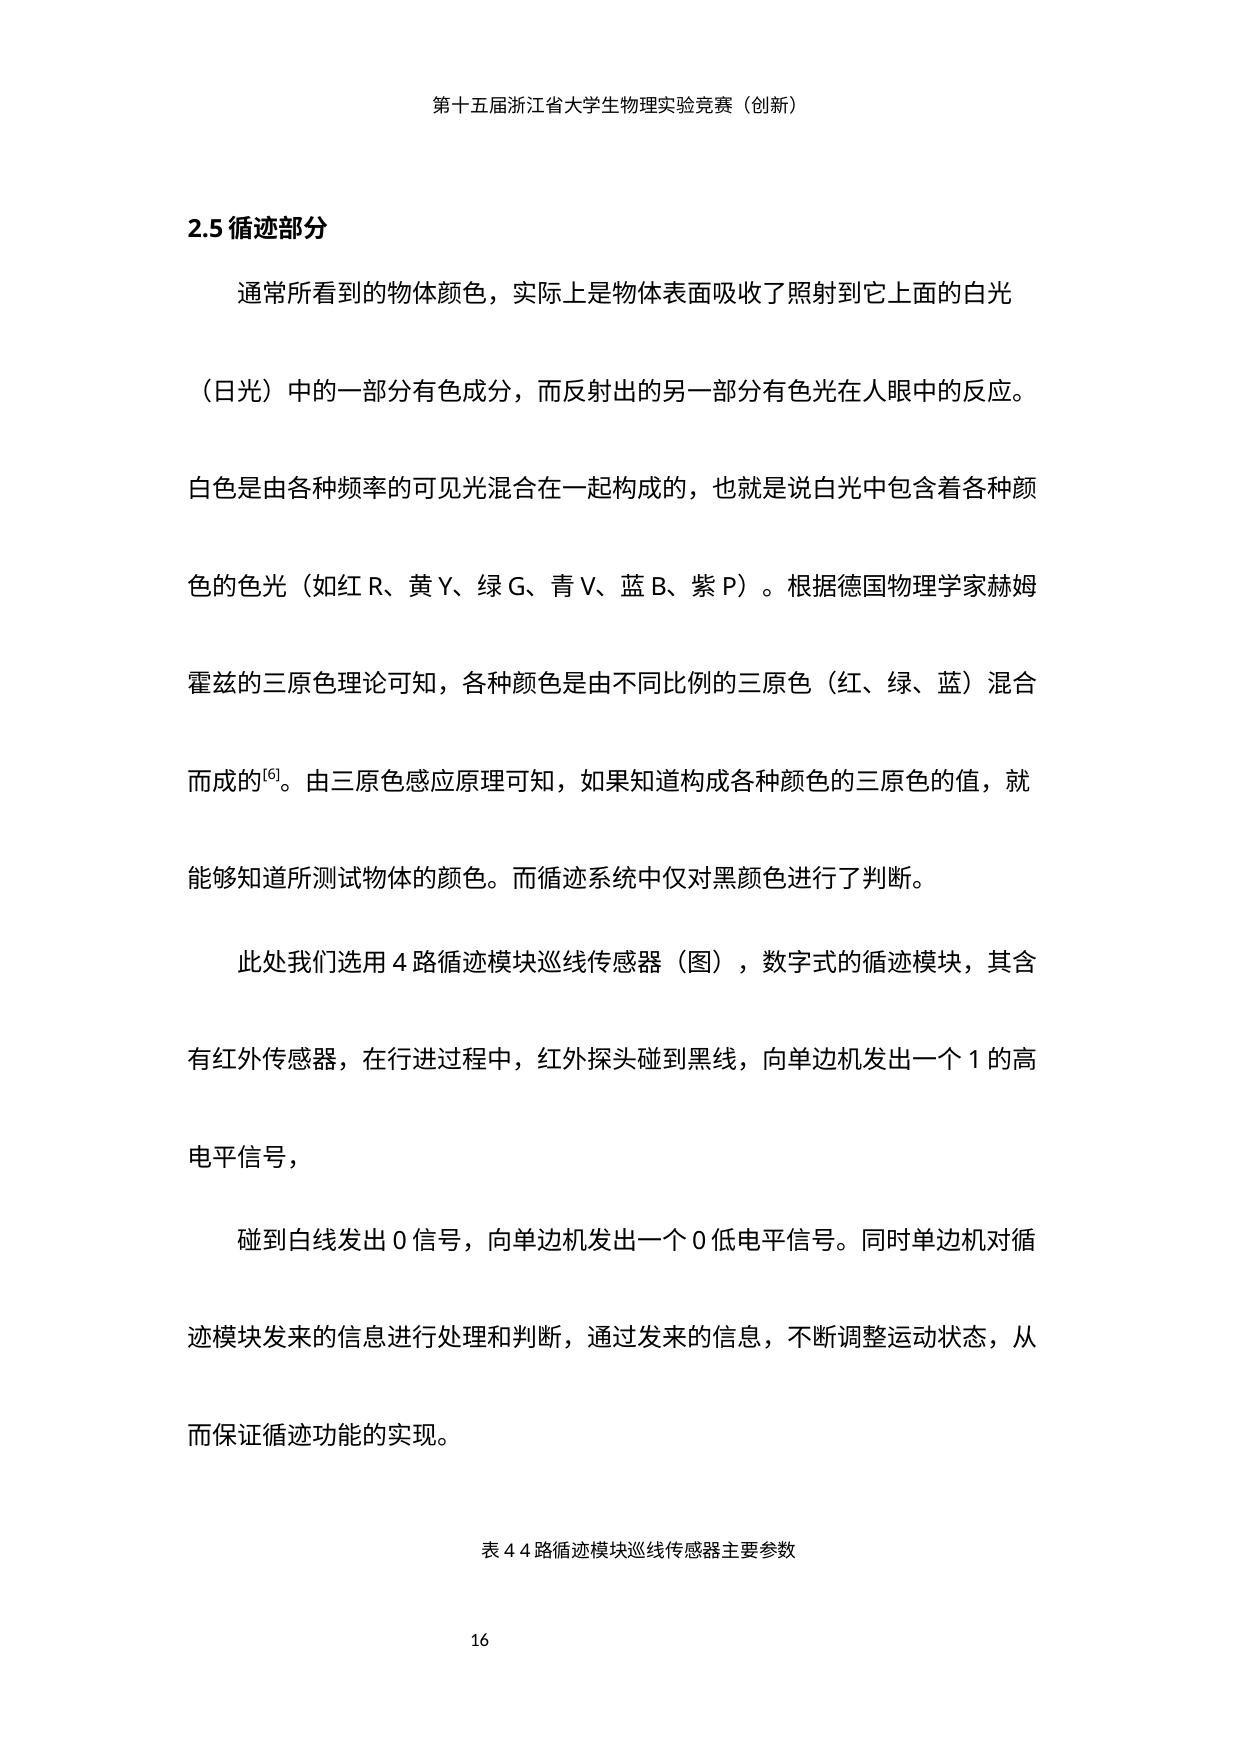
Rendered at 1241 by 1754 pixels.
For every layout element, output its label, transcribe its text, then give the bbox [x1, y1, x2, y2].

text 2.5循迹部分 [187, 194, 1053, 259]
list 此处我们选用4路循迹模块巡线传感器（图），数字式的循迹模块，其含有红外传感器，在行进过程中，红外探头碰到黑线，向单边机发出一个1的高电平信号， [187, 928, 1053, 1188]
list 表4 4路循迹模块巡线传感器主要参数 [187, 1533, 1053, 1566]
list 碰到白线发出0信号，向单边机发出一个0低电平信号。同时单边机对循迹模块发来的信息进行处理和判断，通过发来的信息，不断调整运动状态，从而保证循迹功能的实现。 [187, 1206, 1053, 1466]
list 通常所看到的物体颜色，实际上是物体表面吸收了照射到它上面的白光（日光）中的一部分有色成分，而反射出的另一部分有色光在人眼中的反应。白色是由各种频率的可见光混合在一起构成的，也就是说白光中包含着各种颜色的色光（如红R、黄Y、绿G、青V、蓝B、紫P）。根据德国物理学家赫姆霍兹的三原色理论可知，各种颜色是由不同比例的三原色（红、绿、蓝）混合而成的[6]。由三原色感应原理可知，如果知道构成各种颜色的三原色的值，就能够知道所测试物体的颜色。而循迹系统中仅对黑颜色进行了判断。 [187, 259, 1053, 909]
